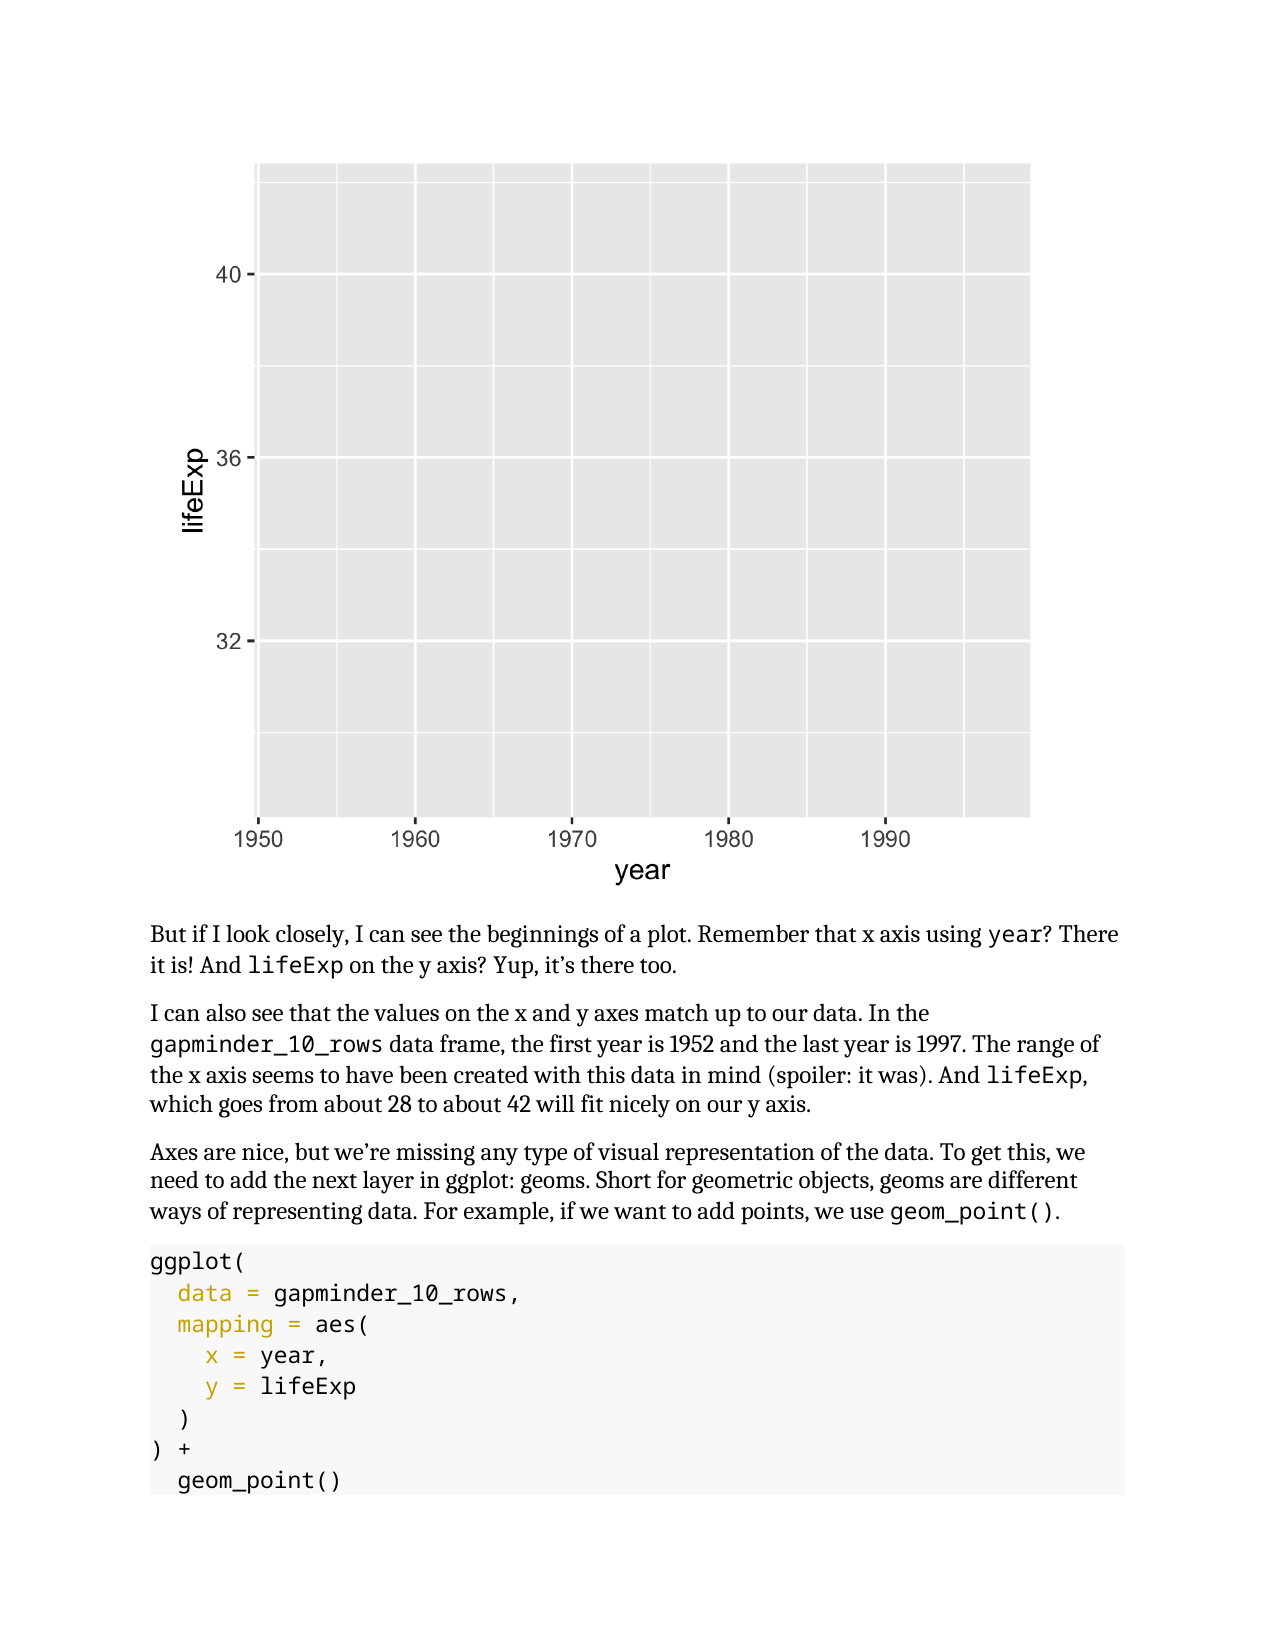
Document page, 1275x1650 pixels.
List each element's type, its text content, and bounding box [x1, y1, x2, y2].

text But if I look closely, I can see the beginnings of a plot. Remember that x axis using year? There it is! And lifeExp on the y axis? Yup, it’s there too. [150, 918, 1125, 980]
text I can also see that the values on the x and y axes match up to our data. In the gapminder_10_rows data frame, the first year is 1952 and the last year is 1997. The range of the x axis seems to have been created with this data in mind (spoiler: it was). And lifeExp, which goes from about 28 to about 42 will fit nicely on our y axis. [150, 999, 1125, 1119]
picture [168, 150, 1044, 899]
text Axes are nice, but we’re missing any type of visual representation of the data. To get this, we need to add the next layer in ggplot: geoms. Short for geometric objects, geoms are different ways of representing data. For example, if we want to add points, we use geom_point(). [150, 1138, 1125, 1226]
text ggplot( data = gapminder_10_rows, mapping = aes( x = year, y = lifeExp ) ) + geom_point() [191, 1245, 1125, 1495]
